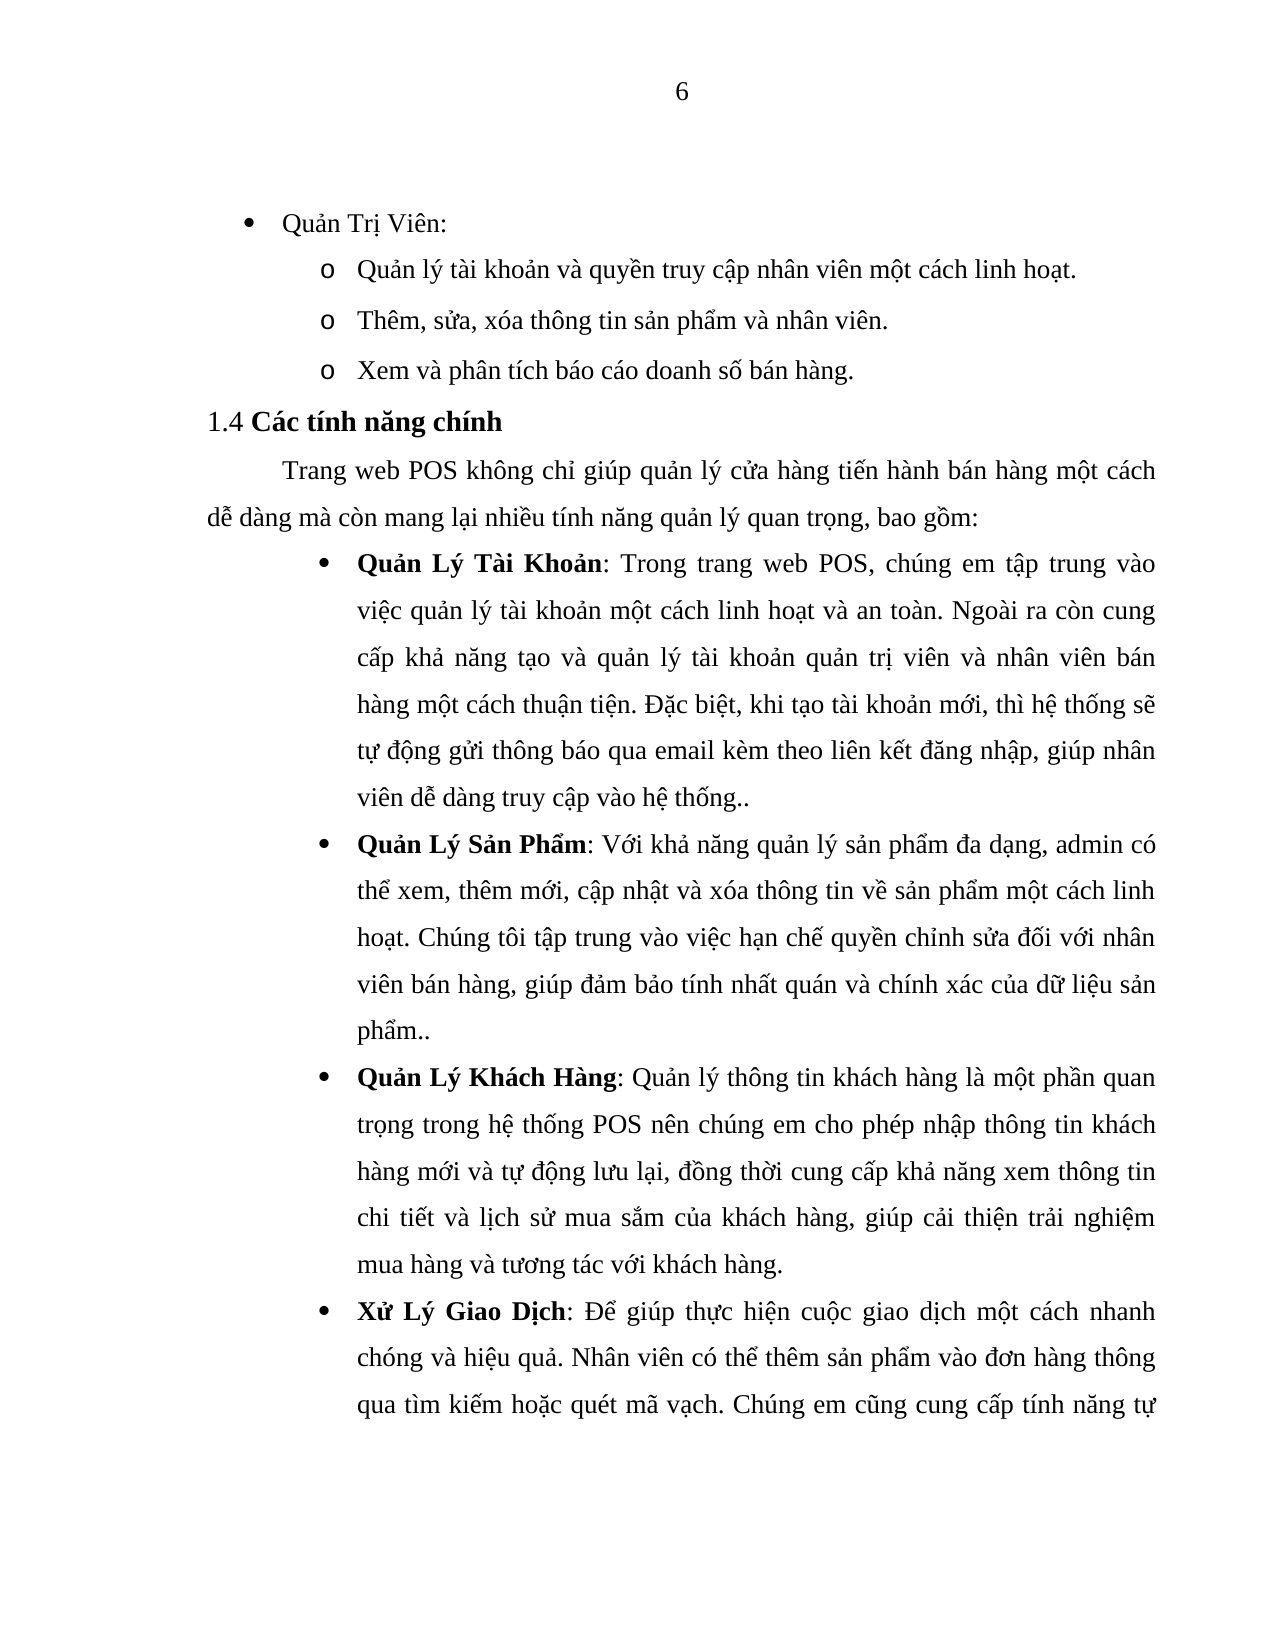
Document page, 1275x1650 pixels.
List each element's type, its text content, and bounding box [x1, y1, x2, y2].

list Quản Lý Tài Khoản: Trong trang web POS, chúng em tập trung vào việc quản lý tài khoản một cách linh hoạt và an toàn. Ngoài ra còn cung cấp khả năng tạo và quản lý tài khoản quản trị viên và nhân viên bán hàng một cách thuận tiện. Đặc biệt, khi tạo tài khoản mới, thì hệ thống sẽ tự động gửi thông báo qua email kèm theo liên kết đăng nhập, giúp nhân viên dễ dàng truy cập vào hệ thống.. [319, 548, 1157, 812]
list Xem và phân tích báo cáo doanh số bán hàng. [319, 354, 1157, 387]
text Trang web POS không chỉ giúp quản lý cửa hàng tiến hành bán hàng một cách dễ dàng mà còn mang lại nhiều tính năng quản lý quan trọng, bao gồm: [207, 454, 1157, 532]
list Quản Lý Khách Hàng: Quản lý thông tin khách hàng là một phần quan trọng trong hệ thống POS nên chúng em cho phép nhập thông tin khách hàng mới và tự động lưu lại, đồng thời cung cấp khả năng xem thông tin chi tiết và lịch sử mua sắm của khách hàng, giúp cải thiện trải nghiệm mua hàng và tương tác với khách hàng. [319, 1061, 1157, 1279]
list Quản Trị Viên: [244, 207, 1157, 238]
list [319, 1294, 1157, 1419]
list Thêm, sửa, xóa thông tin sản phẩm và nhân viên. [319, 304, 1157, 337]
text Các tính năng chính [207, 404, 1157, 437]
list Quản Lý Sản Phẩm: Với khả năng quản lý sản phẩm đa dạng, admin có thể xem, thêm mới, cập nhật và xóa thông tin về sản phẩm một cách linh hoạt. Chúng tôi tập trung vào việc hạn chế quyền chỉnh sửa đối với nhân viên bán hàng, giúp đảm bảo tính nhất quán và chính xác của dữ liệu sản phẩm.. [319, 828, 1157, 1046]
list Quản lý tài khoản và quyền truy cập nhân viên một cách linh hoạt. [319, 254, 1157, 287]
